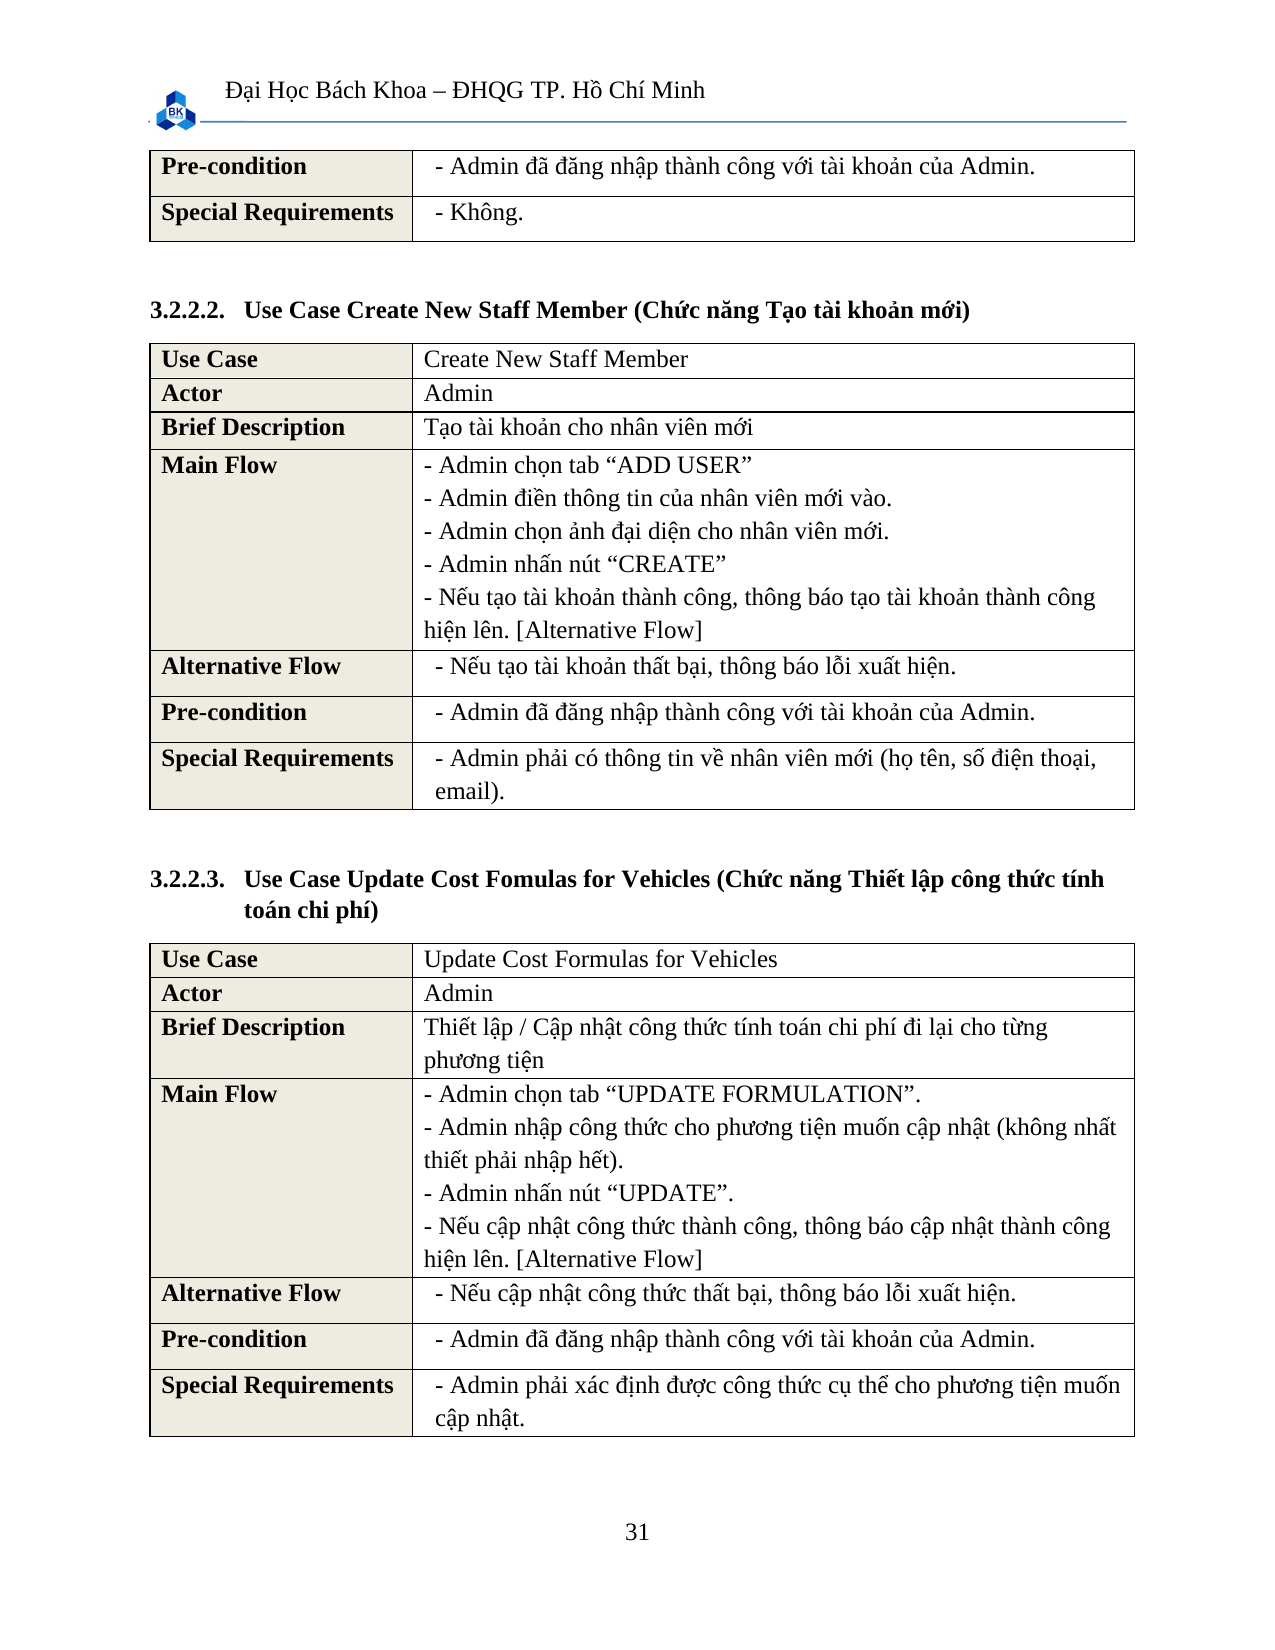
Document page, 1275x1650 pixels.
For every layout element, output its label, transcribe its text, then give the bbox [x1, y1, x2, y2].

table_cell - Admin chọn tab “UPDATE FORMULATION”. - Admin nhập công thức cho phương tiện muốn cập nhật (không nhất thiết phải nhập hết). - Admin nhấn nút “UPDATE”. - Nếu cập nhật công thức thành công, thông báo cập nhật thành công hiện lên. [Alternative Flow] [413, 1079, 1134, 1277]
table_cell Tạo tài khoản cho nhân viên mới [413, 413, 1134, 449]
table_cell [413, 1278, 1134, 1323]
table_header Use Case [151, 344, 412, 377]
table_cell Brief Description [151, 1012, 412, 1078]
table_cell Alternative Flow [151, 651, 412, 696]
table_cell Admin [413, 379, 1134, 411]
table_cell [413, 1370, 424, 1436]
list Use Case Update Cost Fomulas for Vehicles (Chức năng Thiết lập công thức tính toán chi phí) [150, 864, 1125, 924]
table_cell Special Requirements [151, 743, 412, 809]
table_cell Actor [151, 379, 412, 411]
table_cell Admin [413, 978, 1134, 1011]
table_cell Special Requirements [151, 197, 412, 241]
table_header Use Case [151, 944, 412, 977]
table_cell [413, 151, 1134, 196]
table_cell [413, 697, 1134, 742]
table_cell Pre-condition [151, 1324, 412, 1369]
table_cell Main Flow [151, 1079, 412, 1277]
picture [150, 87, 200, 138]
table_cell Thiết lập / Cập nhật công thức tính toán chi phí đi lại cho từng phương tiện [413, 1012, 1134, 1078]
table_cell [413, 197, 1134, 241]
table_cell [413, 651, 1134, 696]
list Use Case Create New Staff Member (Chức năng Tạo tài khoản mới) [150, 296, 1125, 324]
table_cell Pre-condition [151, 151, 412, 196]
table_cell - Admin chọn tab “ADD USER” - Admin điền thông tin của nhân viên mới vào. - Admin chọn ảnh đại diện cho nhân viên mới. - Admin nhấn nút “CREATE” - Nếu tạo tài khoản thành công, thông báo tạo tài khoản thành công hiện lên. [Alternative Flow] [413, 450, 1134, 650]
table_cell Special Requirements [151, 1370, 412, 1436]
table_cell Main Flow [151, 450, 412, 650]
table_cell Alternative Flow [151, 1278, 412, 1323]
table_cell [413, 743, 424, 809]
table_header Create New Staff Member [413, 344, 1134, 377]
table_cell [413, 1324, 1134, 1369]
table_cell Actor [151, 978, 412, 1011]
table_cell Pre-condition [151, 697, 412, 742]
table_cell Brief Description [151, 413, 412, 449]
table_header Update Cost Formulas for Vehicles [413, 944, 1134, 977]
